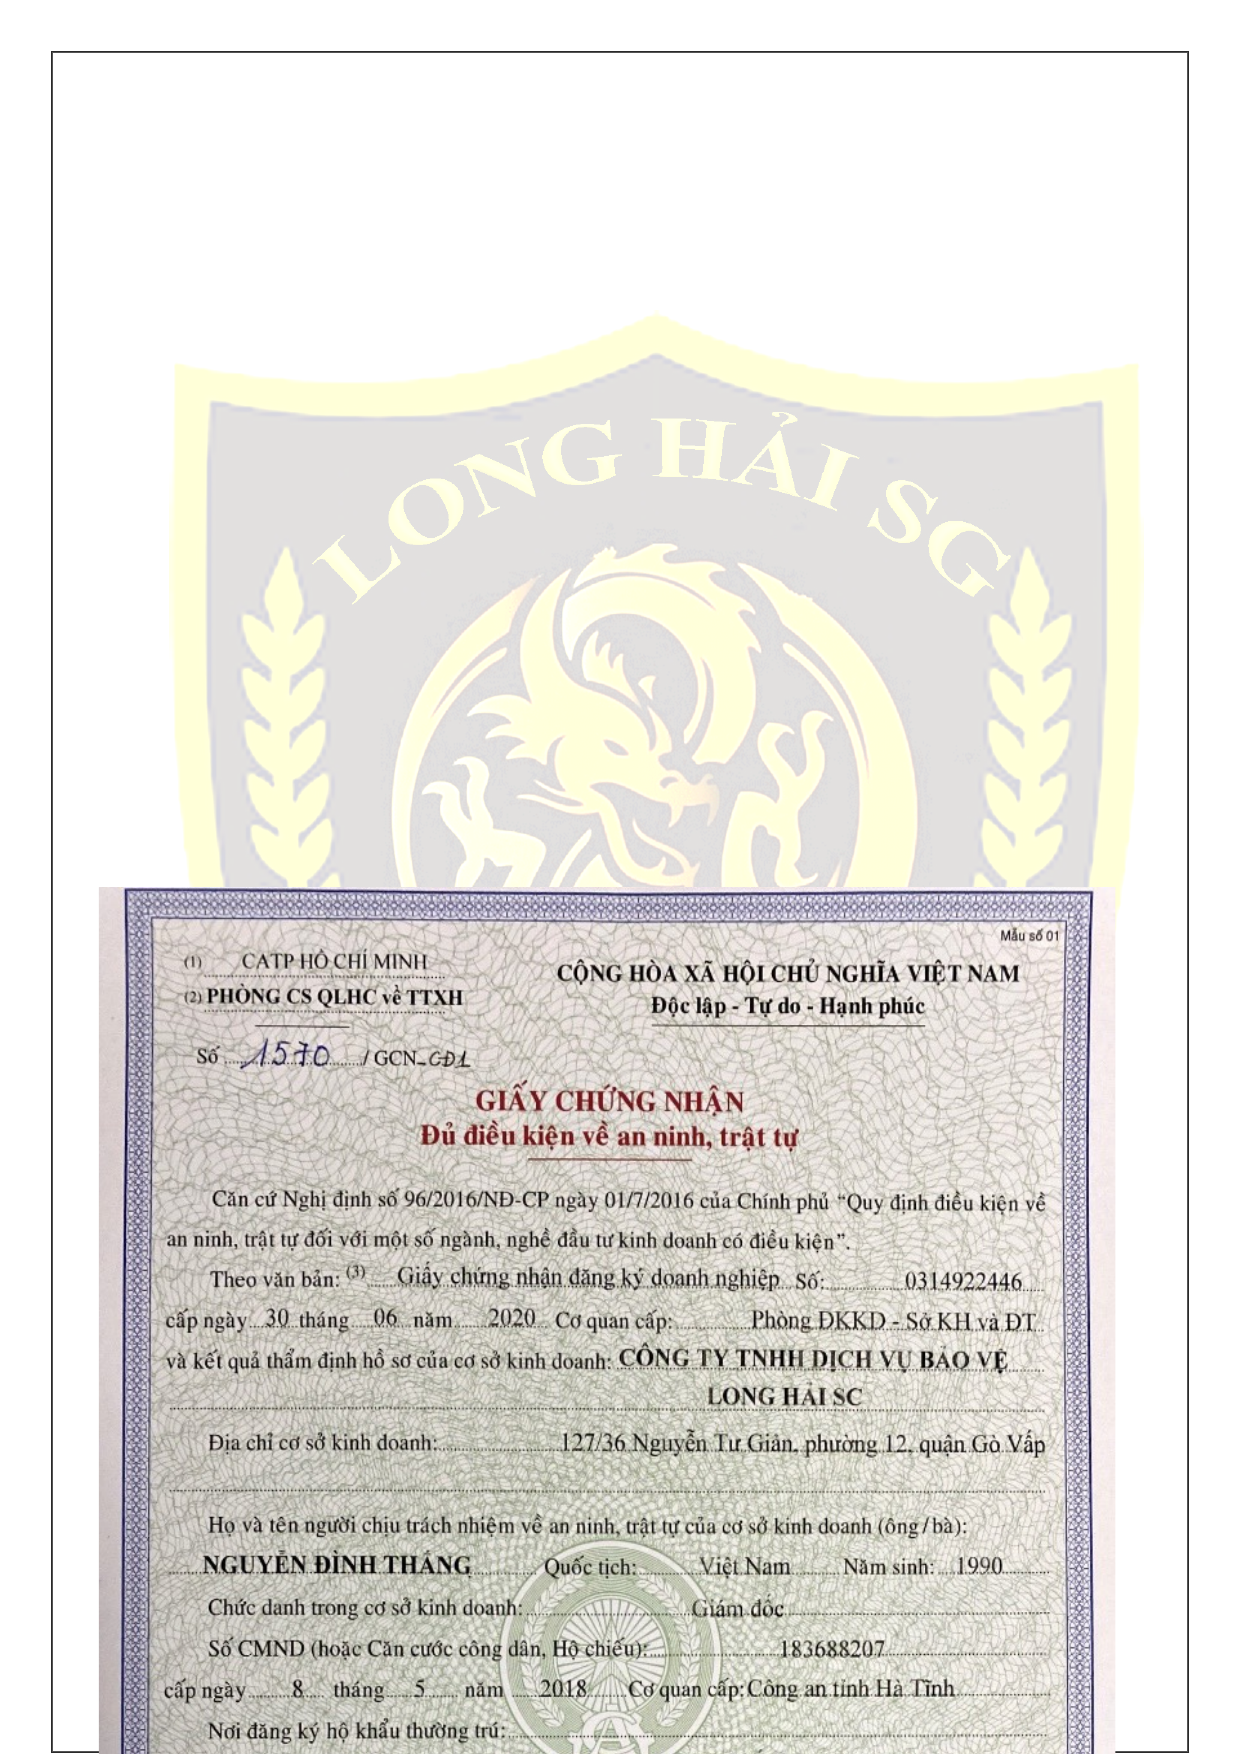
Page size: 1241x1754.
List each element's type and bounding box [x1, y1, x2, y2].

picture [98, 887, 1116, 1754]
